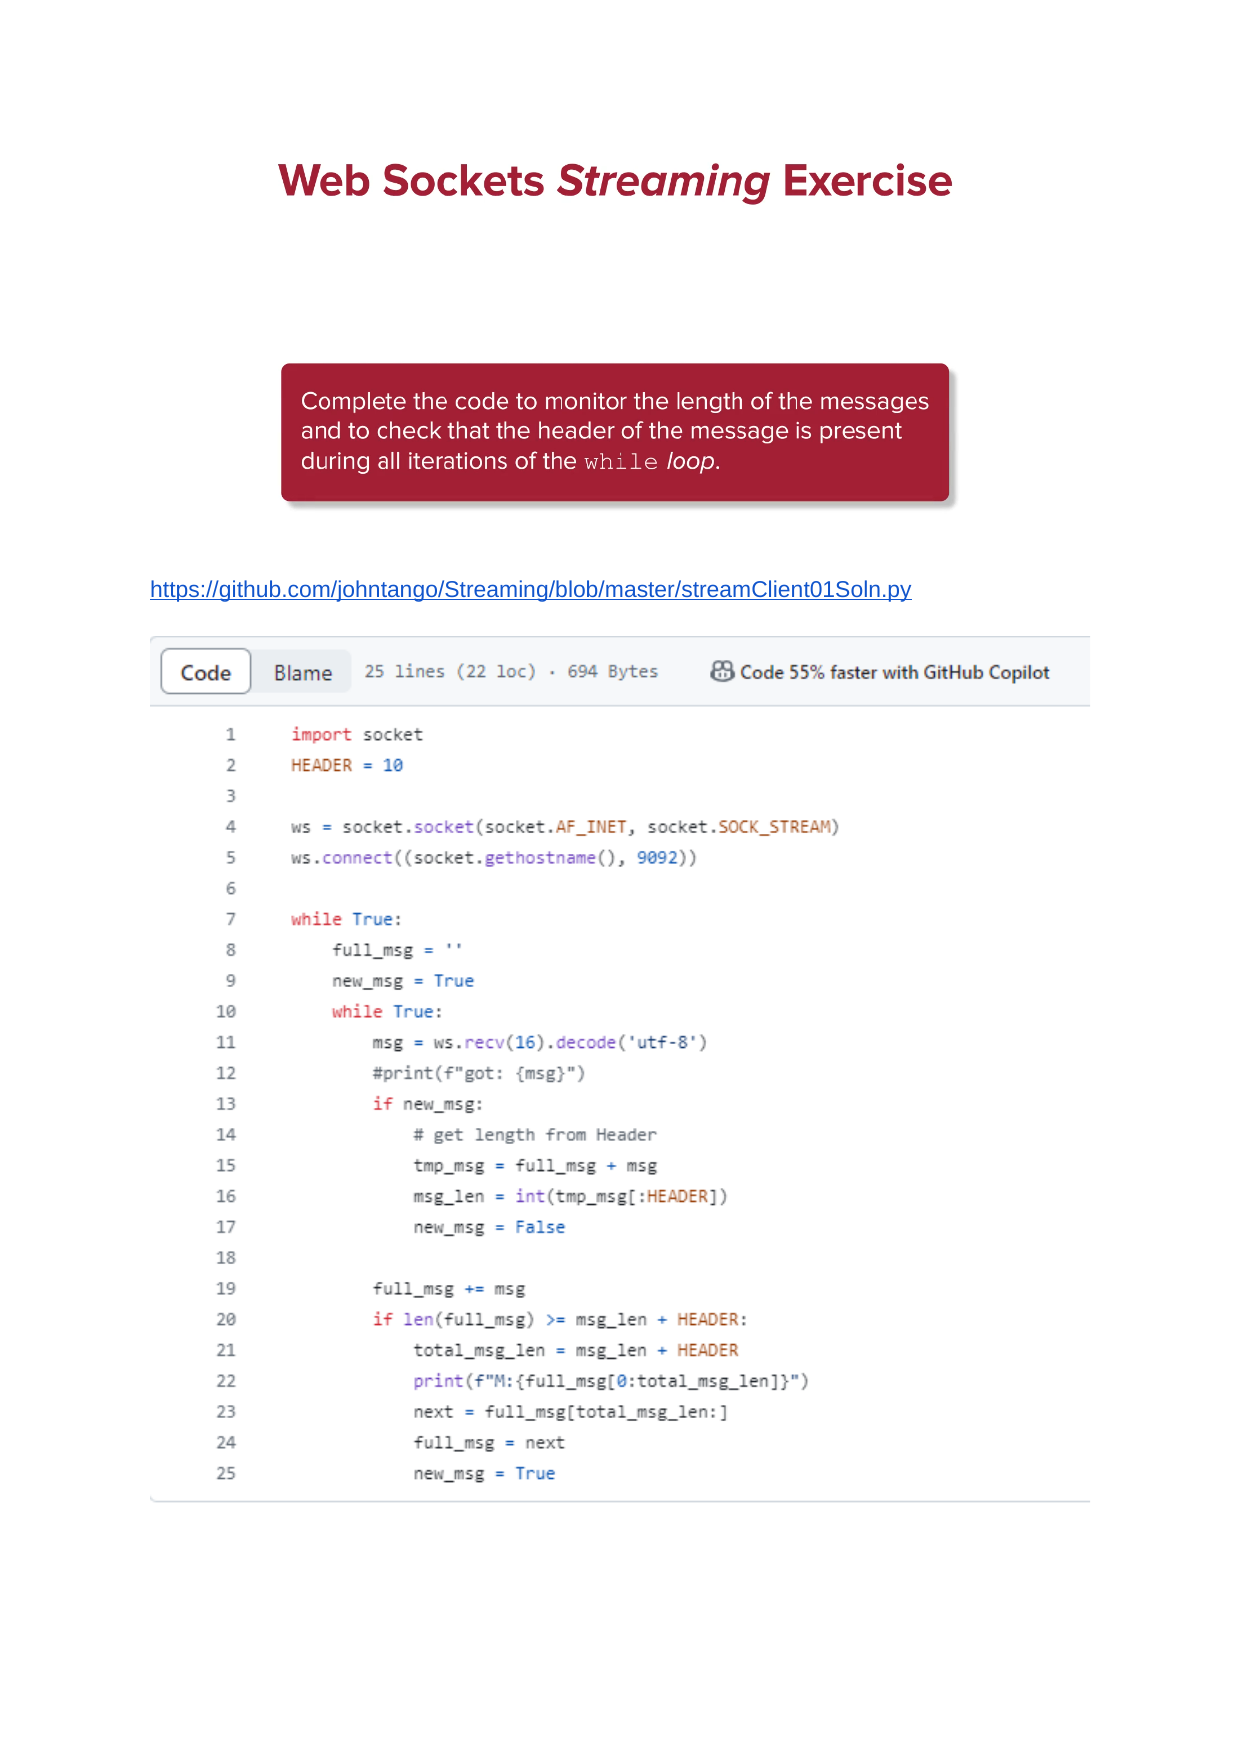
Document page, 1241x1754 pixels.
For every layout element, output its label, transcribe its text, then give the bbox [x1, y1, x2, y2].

text https://github.com/johntango/Streaming/blob/master/streamClient01Soln.py [150, 576, 1090, 602]
picture [150, 636, 1091, 1518]
picture [150, 150, 1091, 542]
